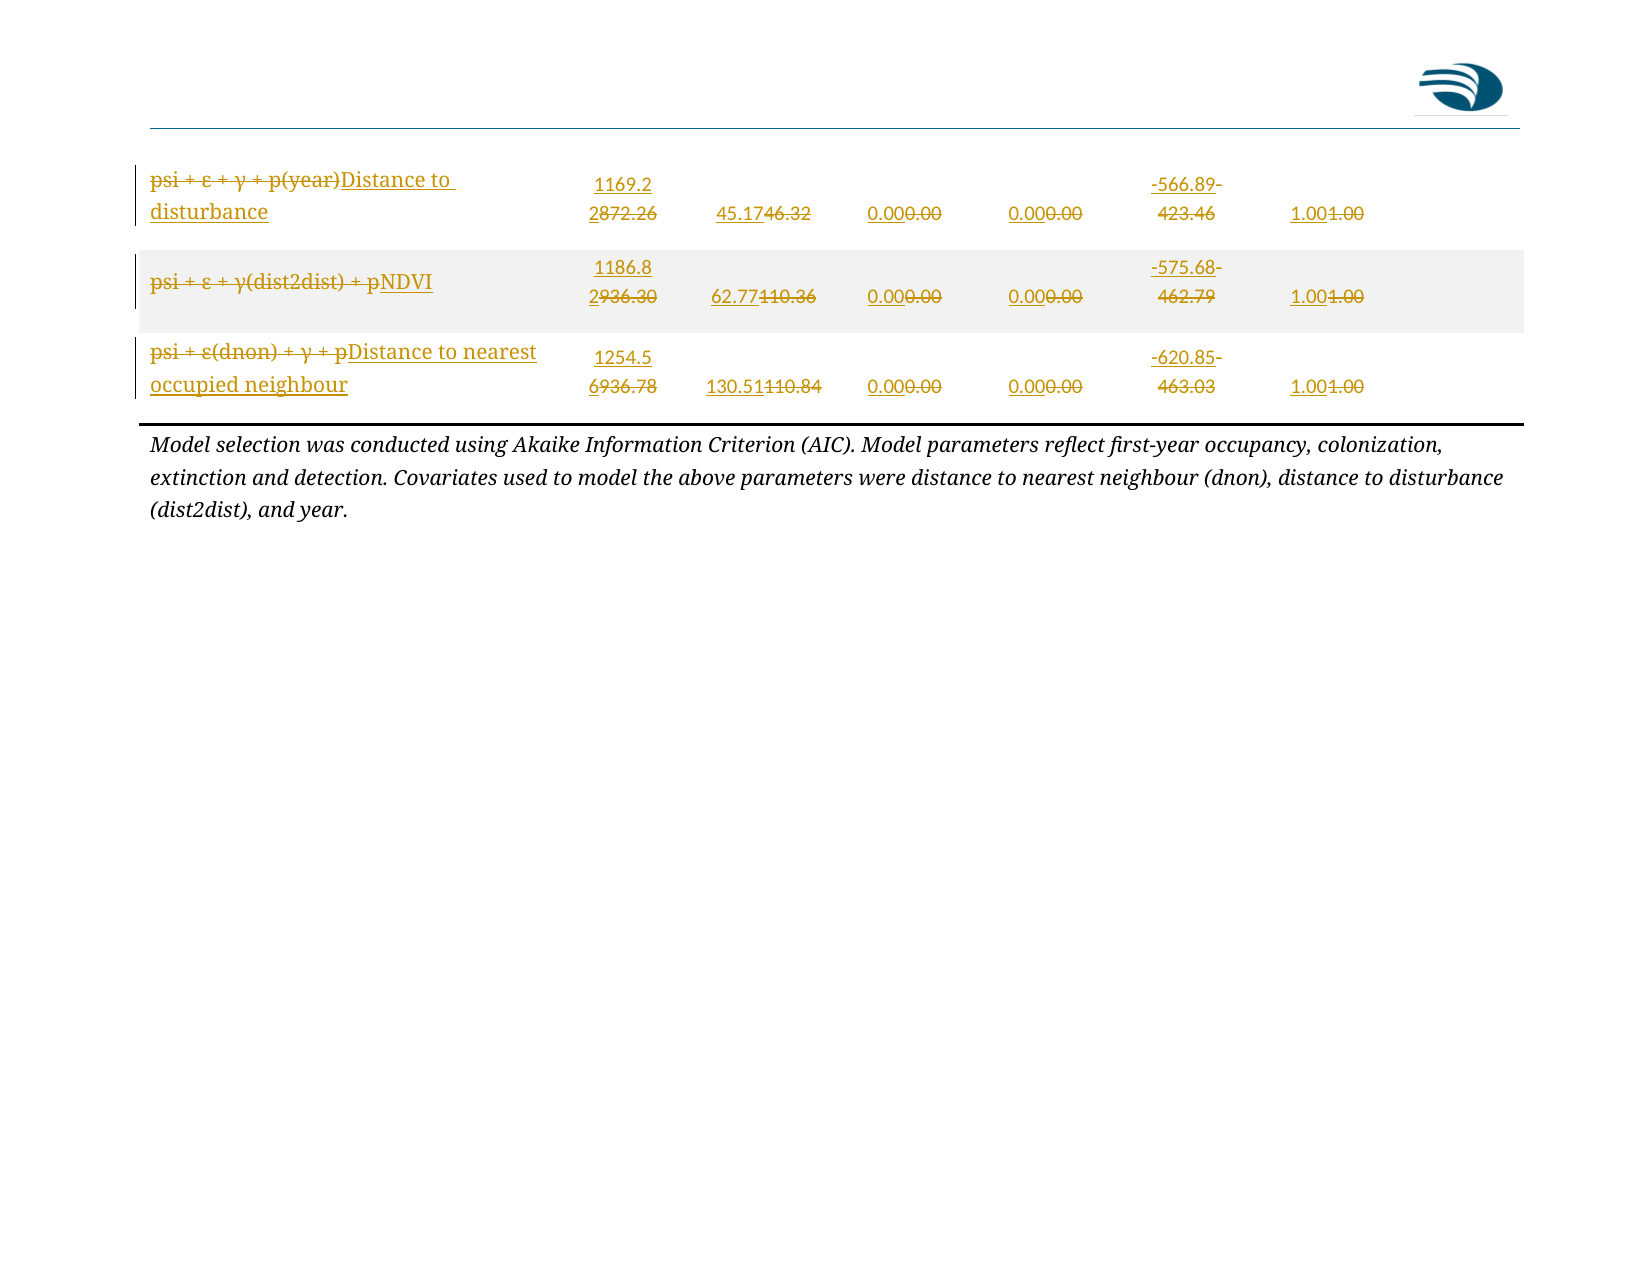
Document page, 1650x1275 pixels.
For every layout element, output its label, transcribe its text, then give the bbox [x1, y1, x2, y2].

table_cell [975, 161, 1116, 250]
table_cell [552, 333, 693, 423]
table_cell [1116, 333, 1257, 423]
table_cell [139, 161, 552, 250]
table_cell [1257, 250, 1398, 333]
table_cell [1116, 161, 1257, 250]
table_cell [834, 161, 975, 250]
table_cell [834, 250, 975, 333]
table_cell [1257, 333, 1398, 423]
table_cell [1257, 161, 1398, 250]
picture [1413, 60, 1509, 116]
table_cell [693, 161, 834, 250]
table_cell [693, 333, 834, 423]
table_cell [834, 333, 975, 423]
table_cell [552, 250, 693, 333]
table_cell [139, 333, 552, 423]
table_cell [693, 250, 834, 333]
table_cell [975, 250, 1116, 333]
table_cell [139, 250, 552, 333]
table_cell Model selection was conducted using Akaike Information Criterion (AIC). Model parameters reflect first-year occupancy, colonization, extinction and detection. Covariates used to model the above parameters were distance to nearest neighbour (dnon), distance to disturbance (dist2dist), and year. [139, 426, 1524, 548]
table_cell [552, 161, 693, 250]
table_cell [975, 333, 1116, 423]
table_cell [1116, 250, 1257, 333]
